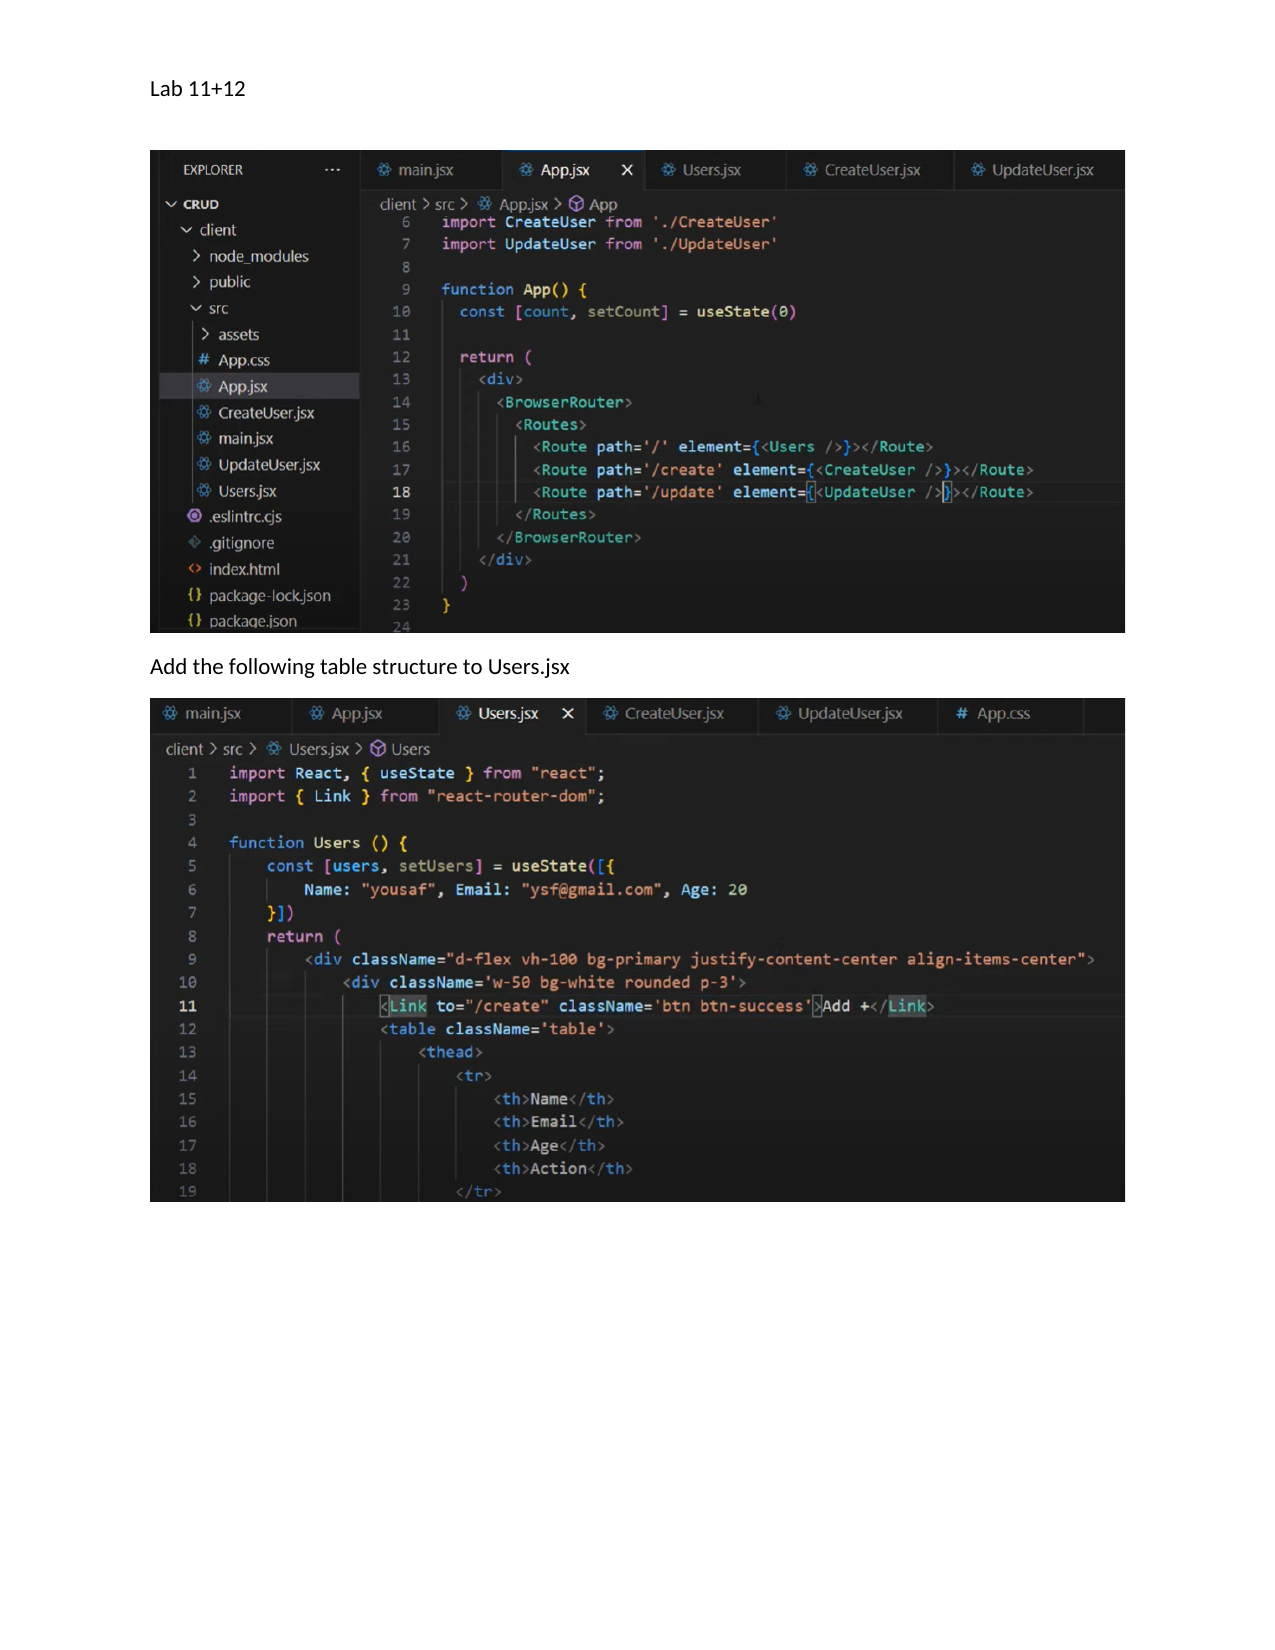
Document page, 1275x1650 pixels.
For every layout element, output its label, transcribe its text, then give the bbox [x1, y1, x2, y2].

picture [150, 698, 1125, 1202]
text Add the following table structure to Users.jsx [150, 652, 1125, 680]
picture [150, 150, 1125, 633]
